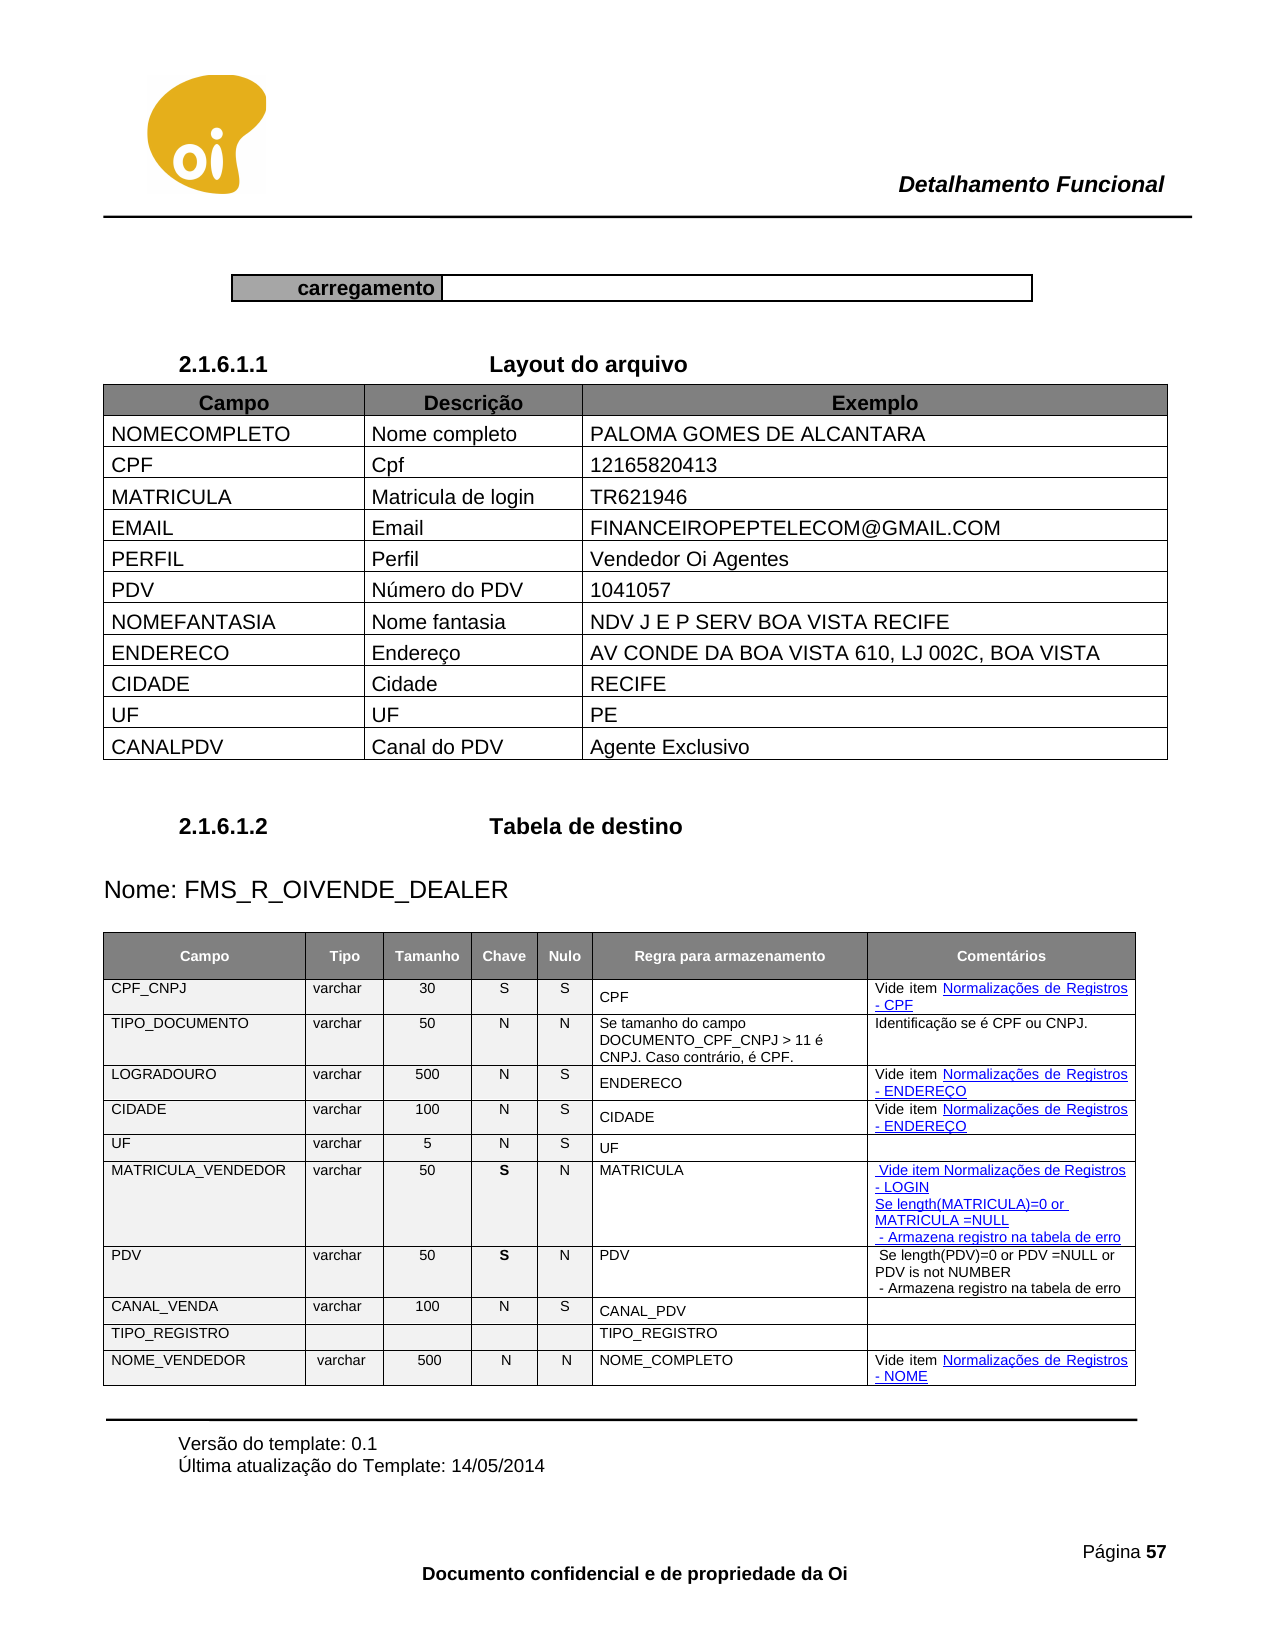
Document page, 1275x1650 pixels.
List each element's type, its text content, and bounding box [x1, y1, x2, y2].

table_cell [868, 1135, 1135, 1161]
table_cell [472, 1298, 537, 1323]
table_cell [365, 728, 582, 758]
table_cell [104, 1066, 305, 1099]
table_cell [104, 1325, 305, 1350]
text Nome: FMS_R_OIVENDE_DEALER [103, 875, 1167, 903]
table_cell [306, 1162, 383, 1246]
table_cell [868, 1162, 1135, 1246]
subtitle Layout do arquivo [178, 351, 1167, 377]
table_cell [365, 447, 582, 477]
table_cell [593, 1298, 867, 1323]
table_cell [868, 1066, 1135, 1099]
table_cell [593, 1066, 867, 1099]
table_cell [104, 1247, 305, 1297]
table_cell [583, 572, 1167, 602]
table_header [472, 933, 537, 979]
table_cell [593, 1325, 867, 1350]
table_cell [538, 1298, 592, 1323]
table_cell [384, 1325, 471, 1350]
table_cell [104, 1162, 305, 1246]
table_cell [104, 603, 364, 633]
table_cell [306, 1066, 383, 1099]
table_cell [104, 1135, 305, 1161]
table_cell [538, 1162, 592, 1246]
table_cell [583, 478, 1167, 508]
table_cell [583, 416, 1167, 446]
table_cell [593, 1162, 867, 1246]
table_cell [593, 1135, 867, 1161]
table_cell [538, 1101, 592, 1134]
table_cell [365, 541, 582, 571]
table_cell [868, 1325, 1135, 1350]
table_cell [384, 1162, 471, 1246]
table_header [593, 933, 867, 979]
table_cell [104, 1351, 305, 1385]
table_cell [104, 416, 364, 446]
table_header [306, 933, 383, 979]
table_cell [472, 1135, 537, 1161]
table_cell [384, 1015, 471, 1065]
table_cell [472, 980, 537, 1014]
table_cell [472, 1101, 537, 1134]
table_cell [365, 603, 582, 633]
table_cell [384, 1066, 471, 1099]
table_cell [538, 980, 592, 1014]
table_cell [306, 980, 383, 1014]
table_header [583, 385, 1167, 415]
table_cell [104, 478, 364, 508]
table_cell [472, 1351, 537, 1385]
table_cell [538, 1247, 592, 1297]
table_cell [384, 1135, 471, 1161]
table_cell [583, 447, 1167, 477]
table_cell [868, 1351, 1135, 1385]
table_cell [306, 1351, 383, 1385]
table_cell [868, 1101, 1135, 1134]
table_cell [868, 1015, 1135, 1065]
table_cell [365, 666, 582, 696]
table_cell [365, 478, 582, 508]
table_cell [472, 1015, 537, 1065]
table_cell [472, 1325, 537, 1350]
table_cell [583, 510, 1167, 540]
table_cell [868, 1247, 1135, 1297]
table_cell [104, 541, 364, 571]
subtitle Tabela de destino [178, 813, 1167, 840]
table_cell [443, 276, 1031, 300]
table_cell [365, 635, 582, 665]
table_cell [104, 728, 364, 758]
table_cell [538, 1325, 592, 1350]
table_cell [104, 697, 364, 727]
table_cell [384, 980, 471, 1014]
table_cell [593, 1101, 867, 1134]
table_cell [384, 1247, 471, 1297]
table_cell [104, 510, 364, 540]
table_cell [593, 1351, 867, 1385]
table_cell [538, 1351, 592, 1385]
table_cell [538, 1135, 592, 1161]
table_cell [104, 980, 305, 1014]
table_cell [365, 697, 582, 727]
picture [147, 75, 267, 194]
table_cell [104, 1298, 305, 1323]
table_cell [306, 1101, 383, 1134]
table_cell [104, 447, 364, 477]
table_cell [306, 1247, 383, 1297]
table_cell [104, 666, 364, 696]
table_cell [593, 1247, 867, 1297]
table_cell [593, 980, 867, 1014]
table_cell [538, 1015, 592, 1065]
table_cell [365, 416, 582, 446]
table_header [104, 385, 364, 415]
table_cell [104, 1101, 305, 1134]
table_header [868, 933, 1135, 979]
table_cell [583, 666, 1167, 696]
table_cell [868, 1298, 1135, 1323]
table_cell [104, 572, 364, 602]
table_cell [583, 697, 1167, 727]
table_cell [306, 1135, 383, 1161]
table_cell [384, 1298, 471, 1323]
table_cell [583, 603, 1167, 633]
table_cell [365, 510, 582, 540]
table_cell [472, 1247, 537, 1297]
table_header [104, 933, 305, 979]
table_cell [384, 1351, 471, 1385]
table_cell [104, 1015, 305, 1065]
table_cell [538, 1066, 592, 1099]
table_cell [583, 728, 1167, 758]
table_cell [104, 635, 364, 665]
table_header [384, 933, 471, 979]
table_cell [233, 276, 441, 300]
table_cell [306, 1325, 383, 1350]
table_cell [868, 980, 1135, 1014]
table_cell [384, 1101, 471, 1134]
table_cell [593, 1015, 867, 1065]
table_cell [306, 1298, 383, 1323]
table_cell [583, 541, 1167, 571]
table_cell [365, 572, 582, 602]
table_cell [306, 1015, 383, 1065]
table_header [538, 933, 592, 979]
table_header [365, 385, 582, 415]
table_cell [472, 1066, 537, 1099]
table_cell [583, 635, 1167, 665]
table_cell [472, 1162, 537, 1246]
